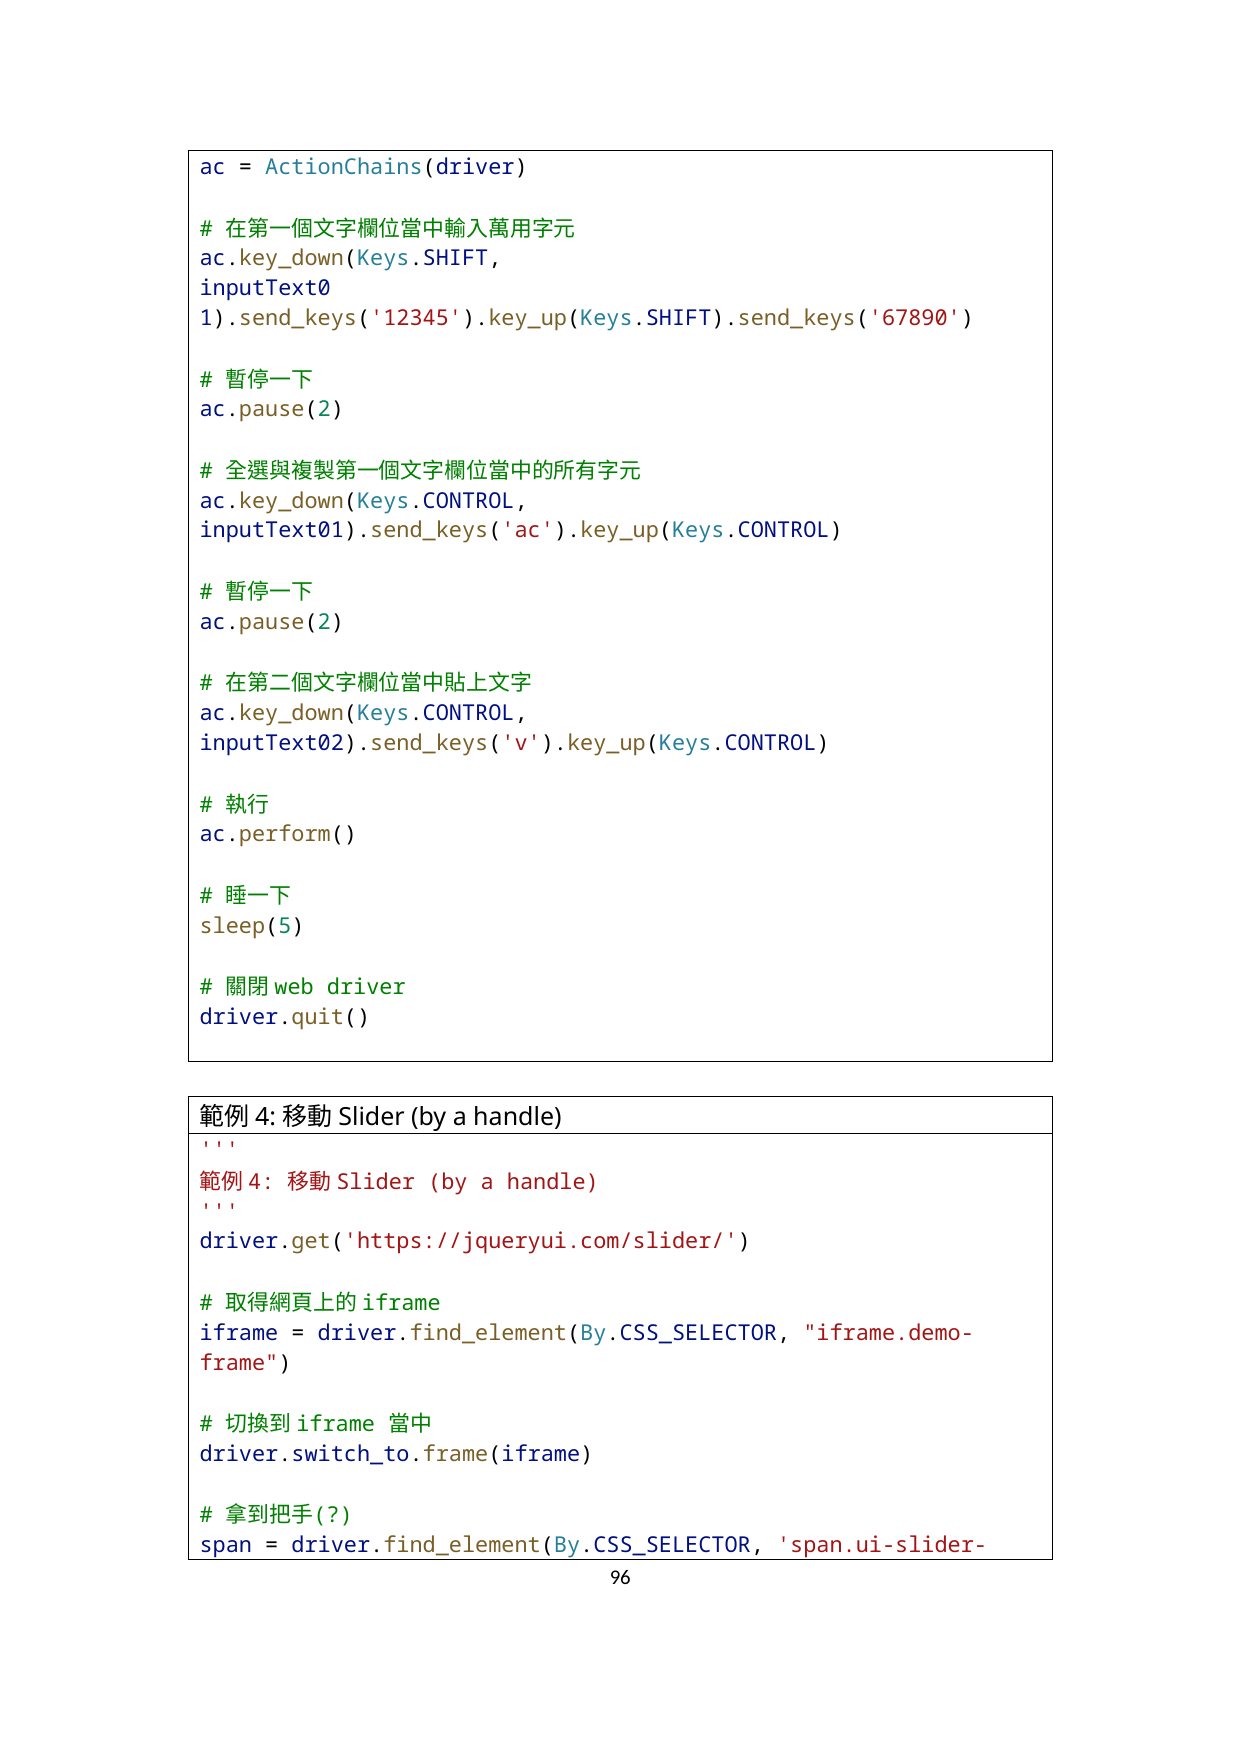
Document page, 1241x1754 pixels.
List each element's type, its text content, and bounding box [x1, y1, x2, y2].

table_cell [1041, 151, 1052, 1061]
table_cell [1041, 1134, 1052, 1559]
table_header 範例 4: 移動 Slider (by a handle) [189, 1097, 1052, 1133]
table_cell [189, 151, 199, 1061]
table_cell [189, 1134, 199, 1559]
